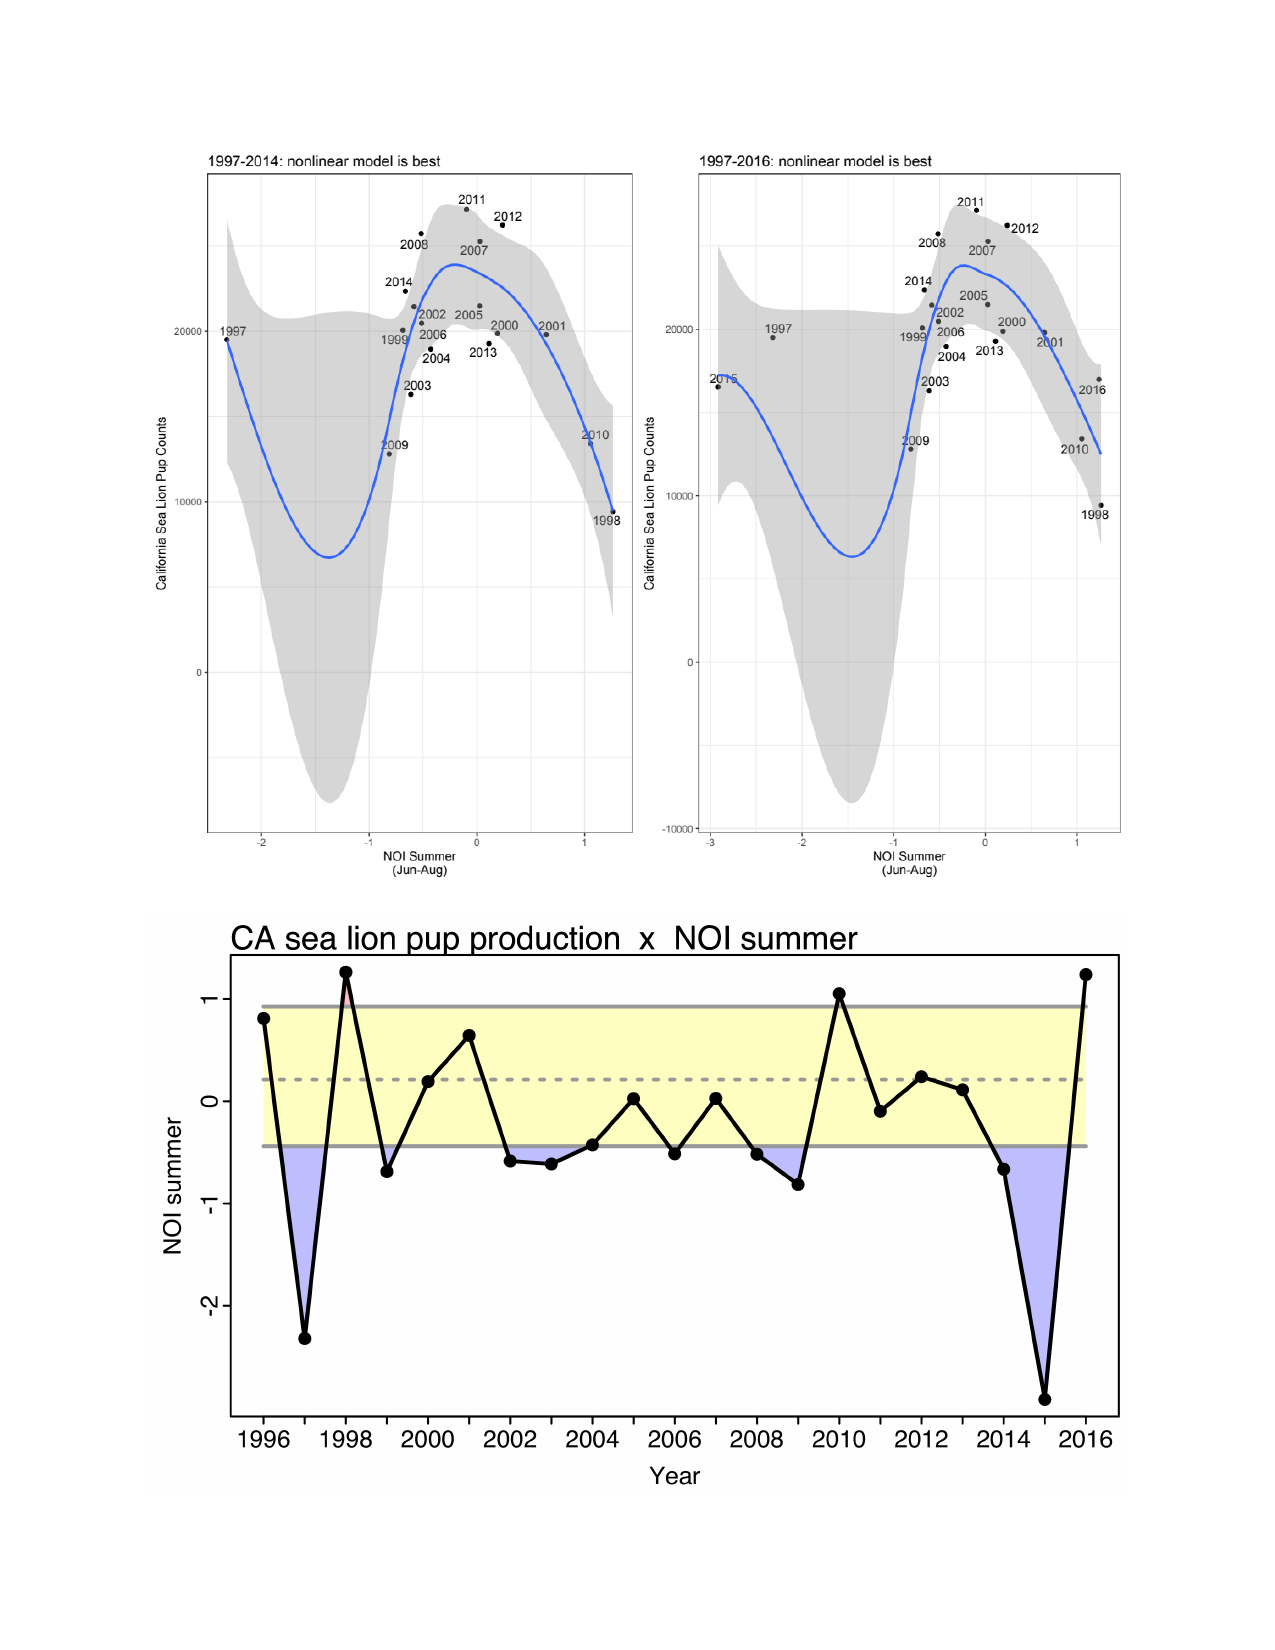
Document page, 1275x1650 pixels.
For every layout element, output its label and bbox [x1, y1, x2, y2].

picture [150, 911, 1125, 1497]
